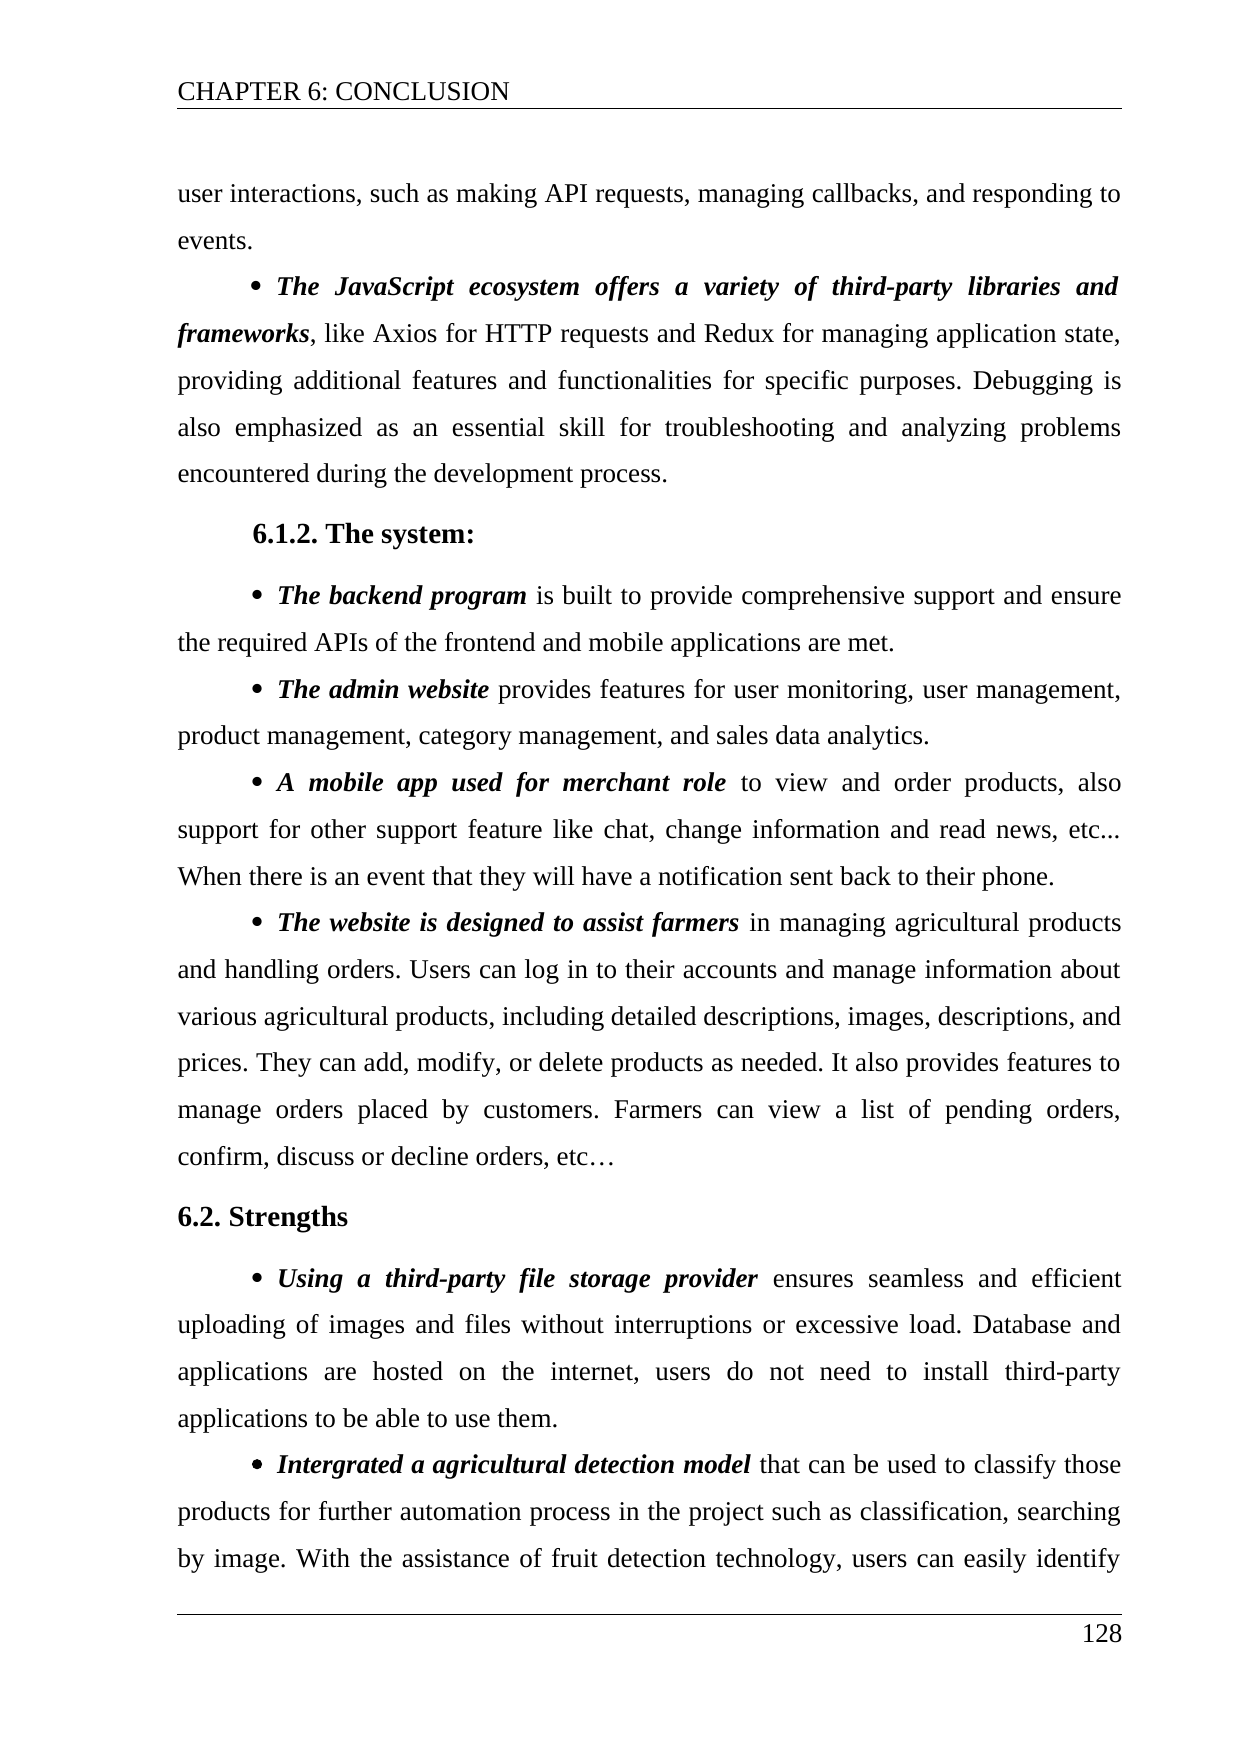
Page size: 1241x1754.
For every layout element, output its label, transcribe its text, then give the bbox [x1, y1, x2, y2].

list The backend program is built to provide comprehensive support and ensure the required APIs of the frontend and mobile applications are met. [177, 579, 1122, 657]
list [177, 1448, 1122, 1573]
subtitle 6.1.2. The system: [177, 516, 1122, 550]
list A mobile app used for merchant role to view and order products, also support for other support feature like chat, change information and read news, etc... When there is an event that they will have a notification sent back to their phone. [177, 766, 1122, 891]
list Using a third-party file storage provider ensures seamless and efficient uploading of images and files without interruptions or excessive load. Database and applications are hosted on the internet, users do not need to install third-party applications to be able to use them. [177, 1262, 1122, 1433]
subtitle 6.2. Strengths [177, 1199, 1122, 1232]
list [177, 177, 1122, 255]
list The JavaScript ecosystem offers a variety of third-party libraries and frameworks, like Axios for HTTP requests and Redux for managing application state, providing additional features and functionalities for specific purposes. Debugging is also emphasized as an essential skill for troubleshooting and analyzing problems encountered during the development process. [177, 271, 1122, 488]
list The website is designed to assist farmers in managing agricultural products and handling orders. Users can log in to their accounts and manage information about various agricultural products, including detailed descriptions, images, descriptions, and prices. They can add, modify, or delete products as needed. It also provides features to manage orders placed by customers. Farmers can view a list of pending orders, confirm, discuss or decline orders, etc… [177, 906, 1122, 1171]
list The admin website provides features for user monitoring, user management, product management, category management, and sales data analytics. [177, 673, 1122, 751]
